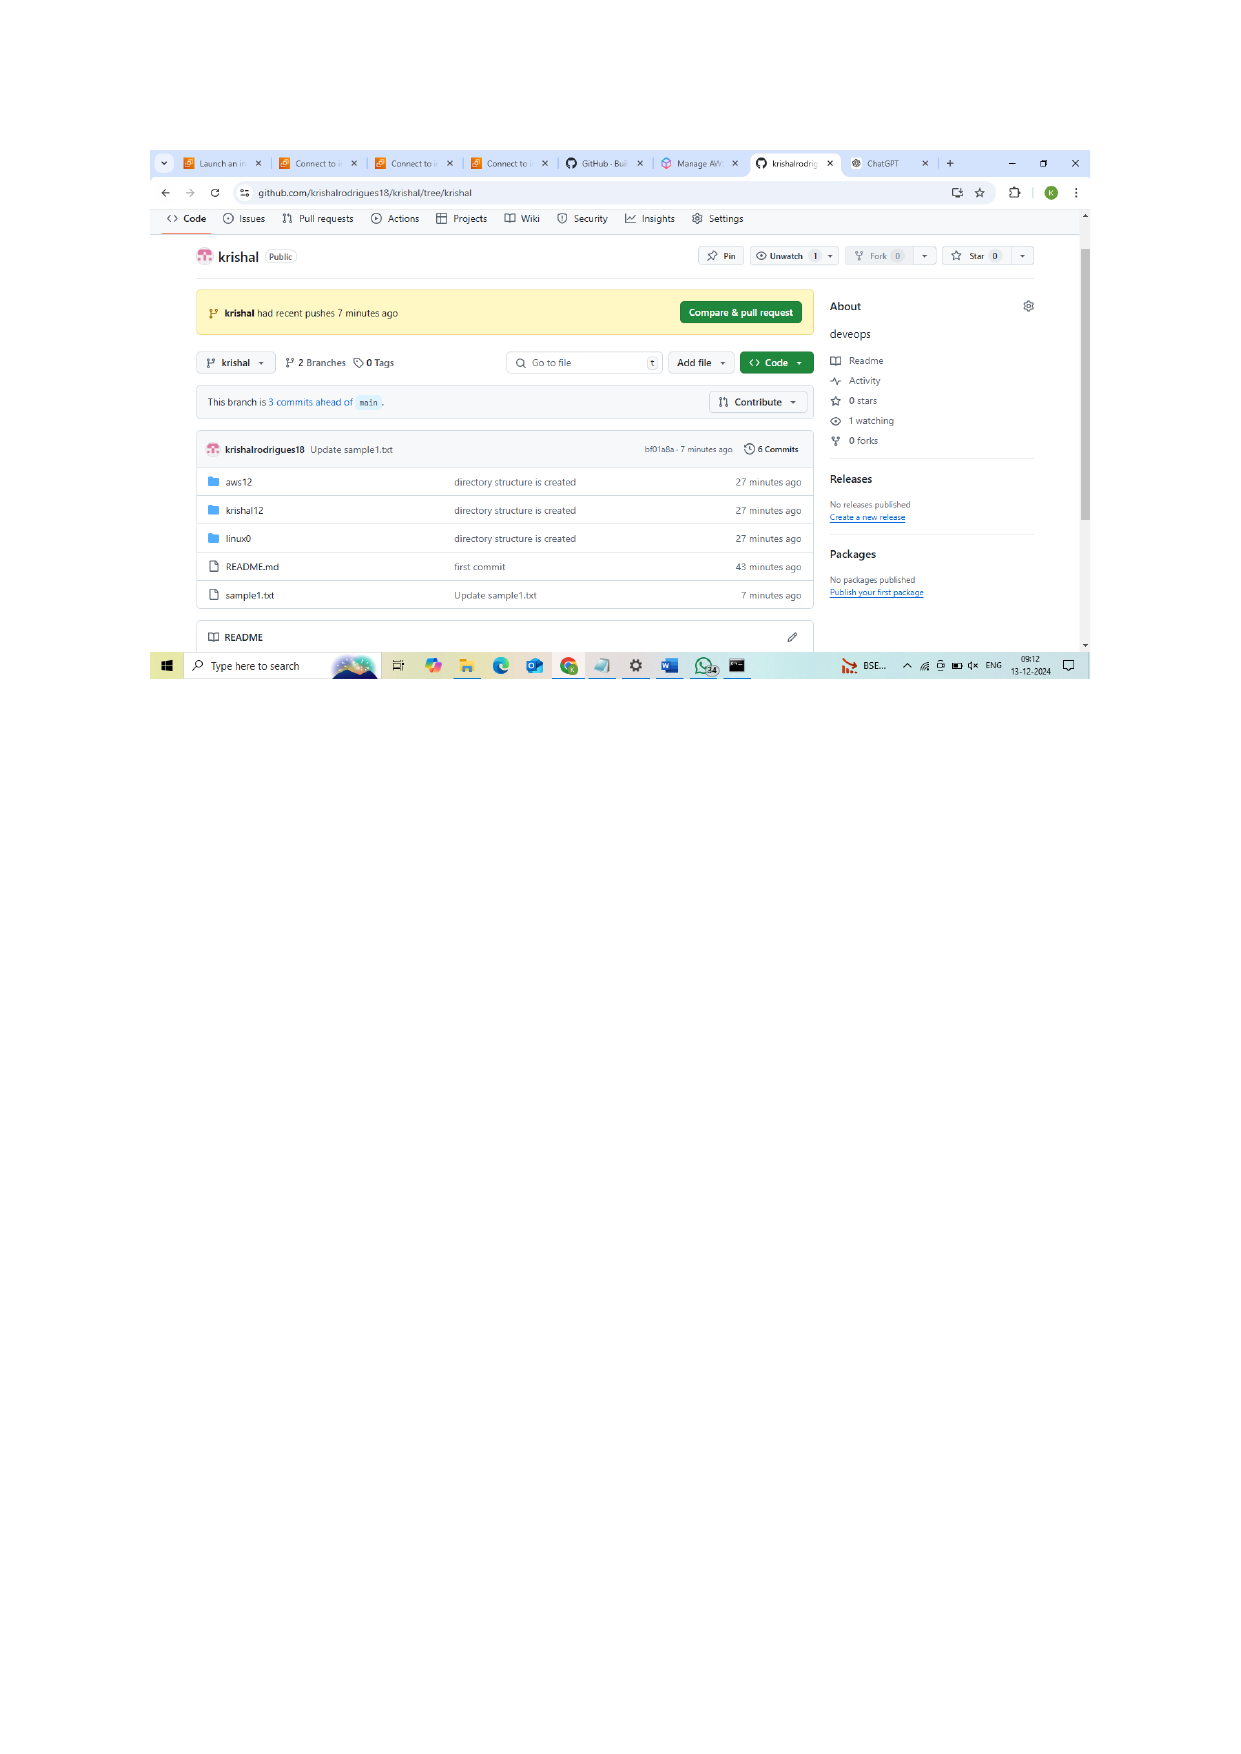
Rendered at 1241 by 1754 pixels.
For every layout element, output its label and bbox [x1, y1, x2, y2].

picture [150, 150, 1091, 679]
